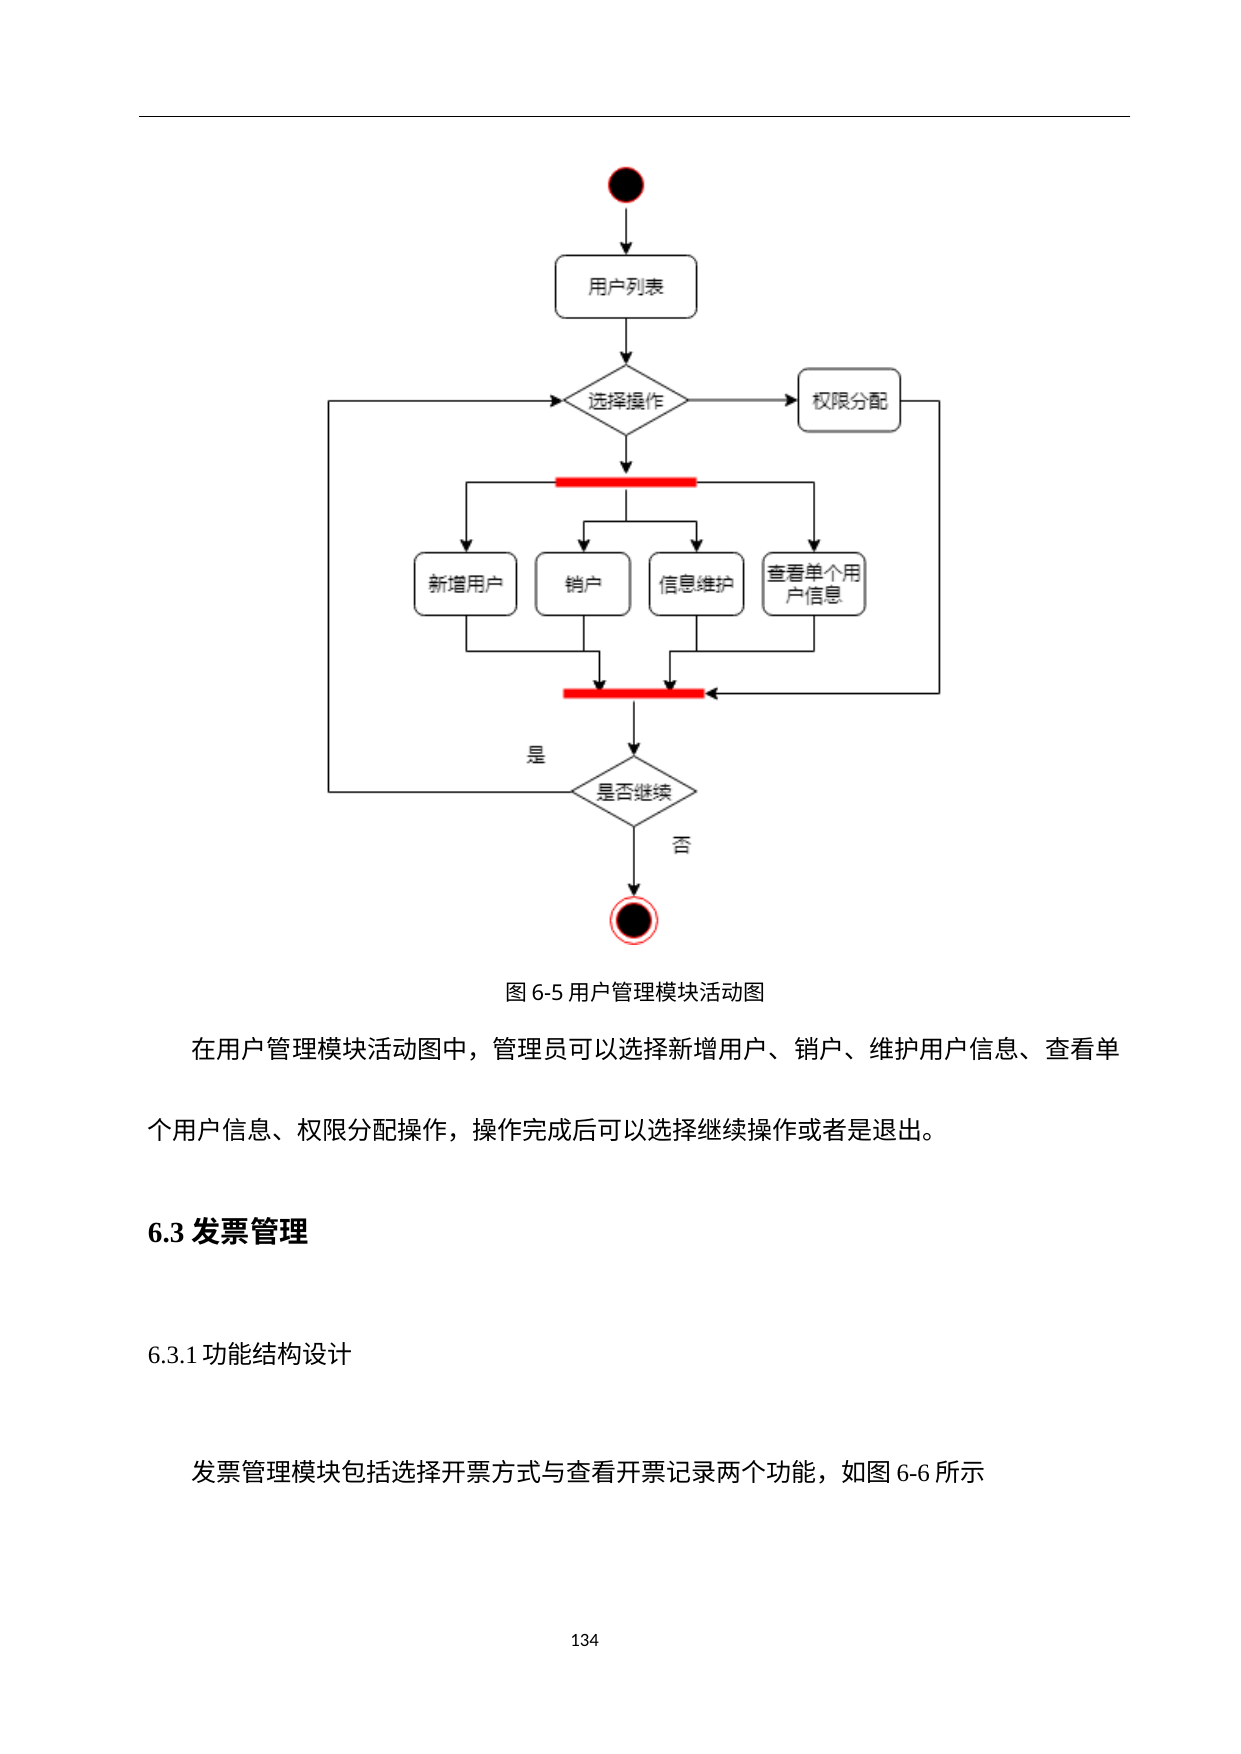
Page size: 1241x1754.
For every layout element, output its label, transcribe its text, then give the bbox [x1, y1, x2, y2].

picture [317, 162, 953, 945]
subtitle 6.3 发票管理 [148, 1197, 1122, 1262]
subtitle 6.3.1功能结构设计 [148, 1320, 1122, 1385]
text 在用户管理模块活动图中，管理员可以选择新增用户、销户、维护用户信息、查看单个用户信息、权限分配操作，操作完成后可以选择继续操作或者是退出。 [148, 1015, 1122, 1161]
text 发票管理模块包括选择开票方式与查看开票记录两个功能，如图6-6所示 [148, 1438, 1122, 1503]
text 图6-5用户管理模块活动图 [148, 974, 1122, 1007]
